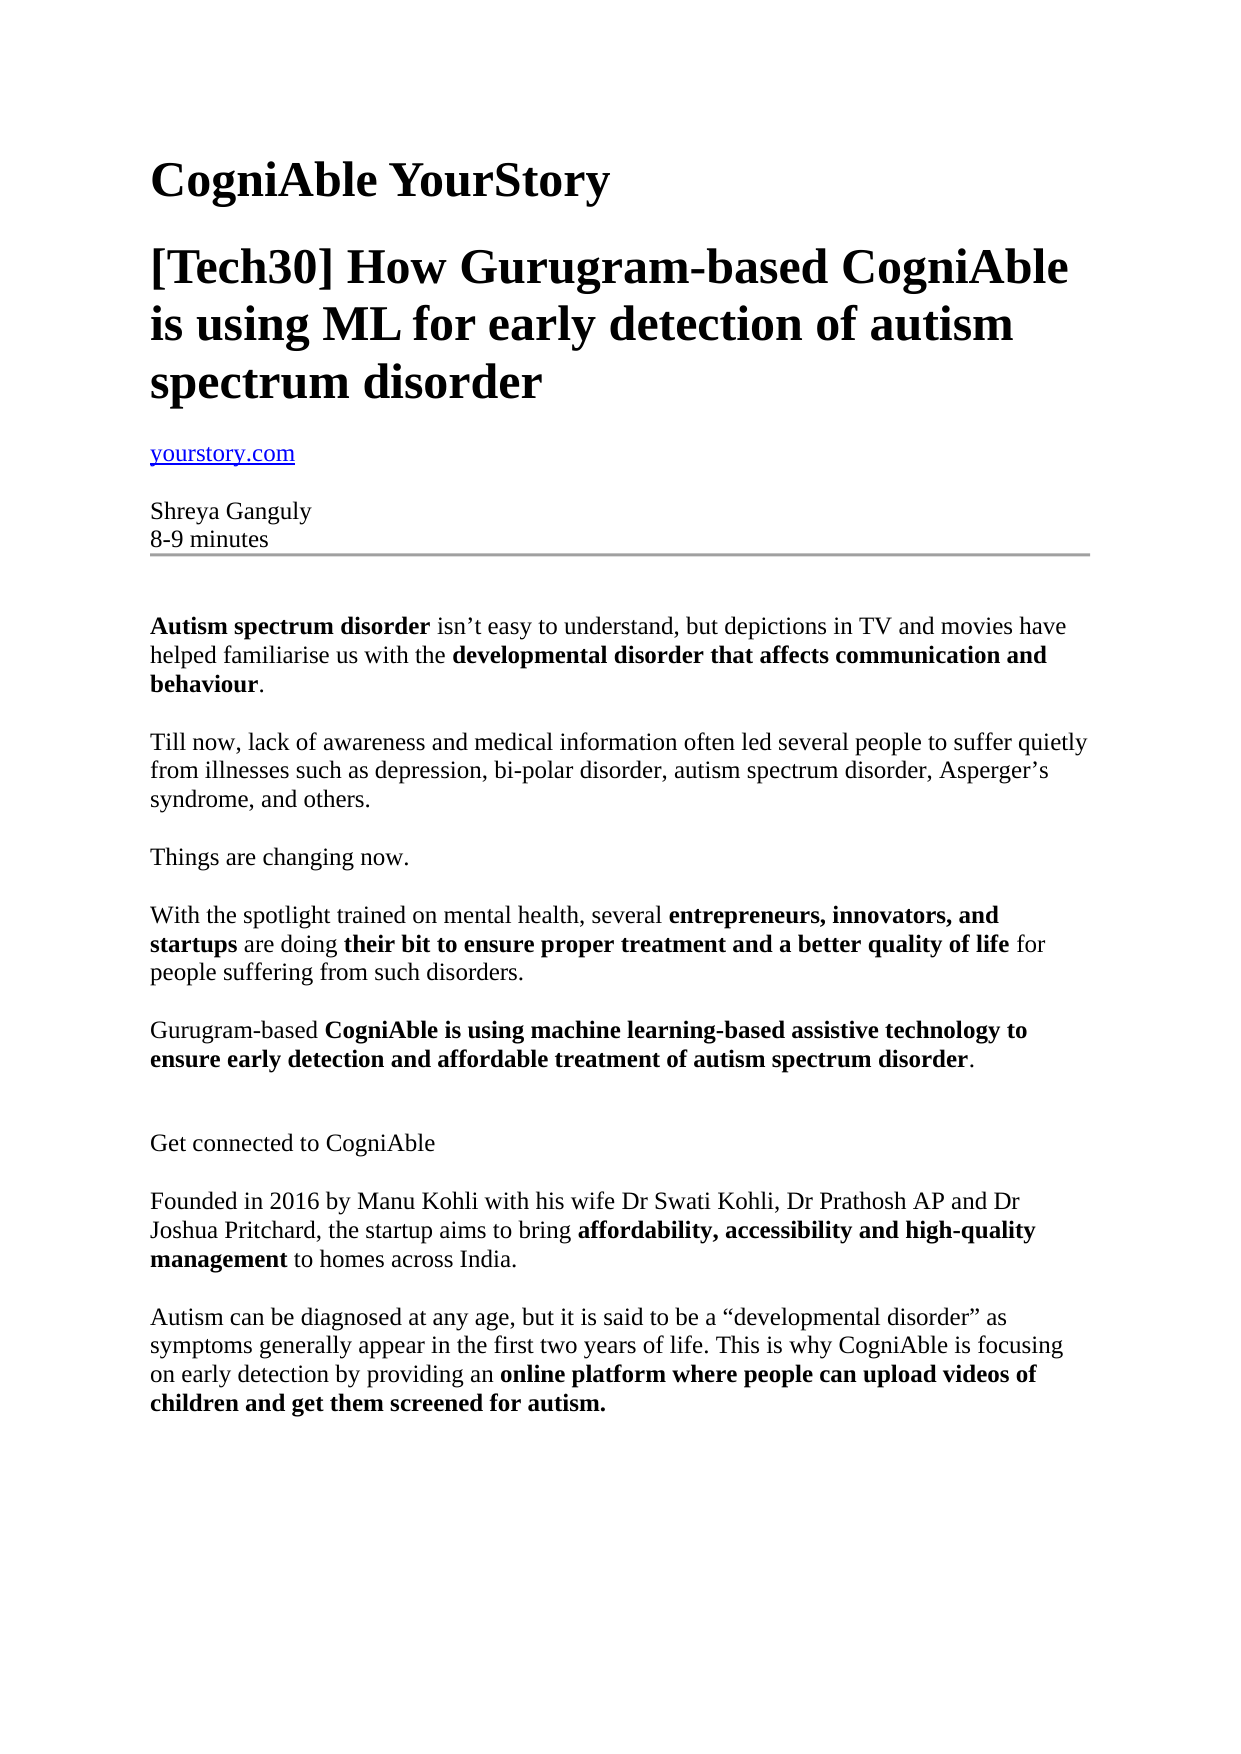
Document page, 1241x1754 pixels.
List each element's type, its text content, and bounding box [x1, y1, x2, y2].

text Things are changing now. [150, 842, 1090, 871]
text CogniAble YourStory [150, 150, 1090, 207]
text Founded in 2016 by Manu Kohli with his wife Dr Swati Kohli, Dr Prathosh AP and Dr Joshua Pritchard, the startup aims to bring affordability, accessibility and high-quality management to homes across India. [150, 1186, 1090, 1272]
text Autism can be diagnosed at any age, but it is said to be a “developmental disorder” as symptoms generally appear in the first two years of life. This is why CogniAble is focusing on early detection by providing an online platform where people can upload videos of children and get them screened for autism. [150, 1302, 1090, 1417]
text Till now, lack of awareness and medical information often led several people to suffer quietly from illnesses such as depression, bi-polar disorder, autism spectrum disorder, Asperger’s syndrome, and others. [150, 727, 1090, 813]
text [Tech30] How Gurugram-based CogniAble is using ML for early detection of autism spectrum disorder [150, 237, 1090, 409]
text Autism spectrum disorder isn’t easy to understand, but depictions in TV and movies have helped familiarise us with the developmental disorder that affects communication and behaviour. [150, 611, 1090, 697]
text Gurugram-based CogniAble is using machine learning-based assistive technology to ensure early detection and affordable treatment of autism spectrum disorder. [150, 1015, 1090, 1073]
text With the spotlight trained on mental health, several entrepreneurs, innovators, and startups are doing their bit to ensure proper treatment and a better quality of life for people suffering from such disorders. [150, 900, 1090, 986]
text yourstory.com [150, 438, 1090, 467]
text Shreya Ganguly [150, 496, 1090, 524]
text Get connected to CogniAble [150, 1073, 1090, 1157]
text 8-9 minutes [150, 524, 1090, 553]
